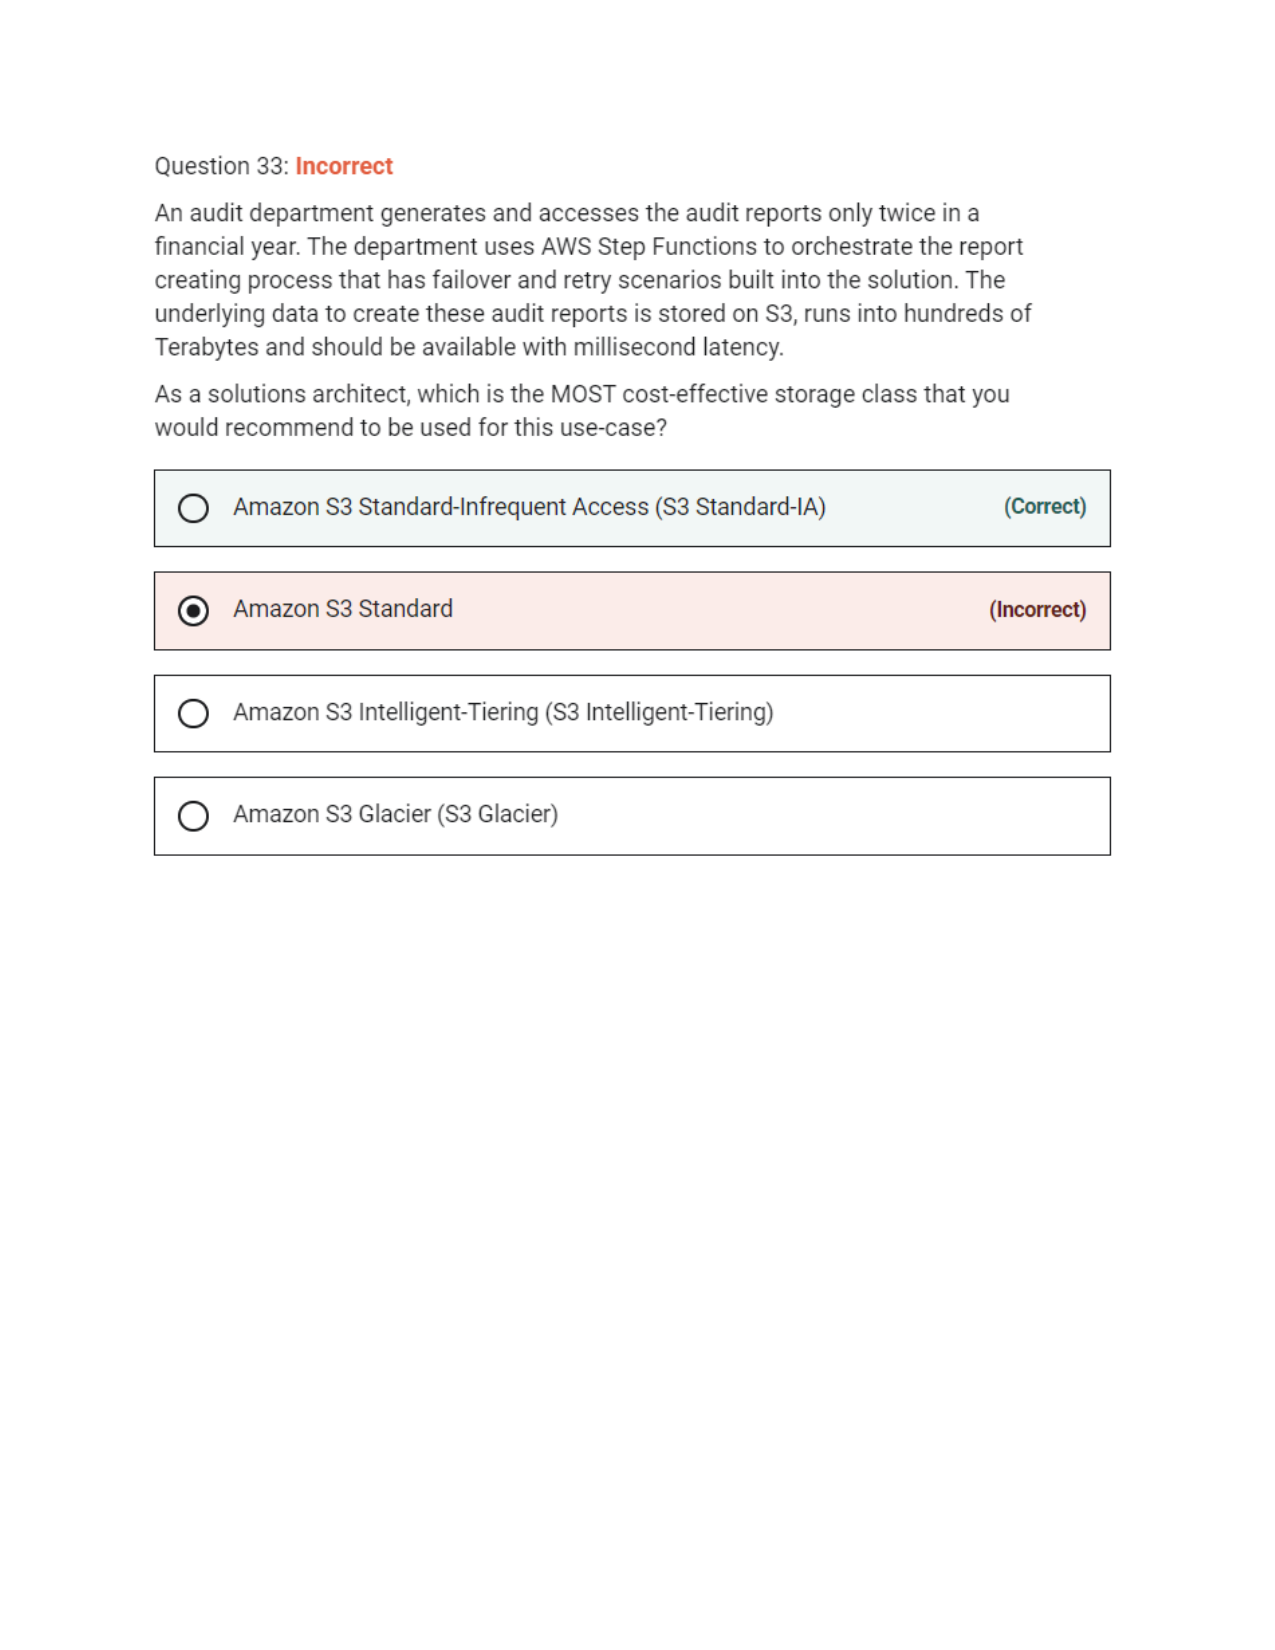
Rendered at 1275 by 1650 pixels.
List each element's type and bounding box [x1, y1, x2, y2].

picture [150, 150, 1125, 868]
